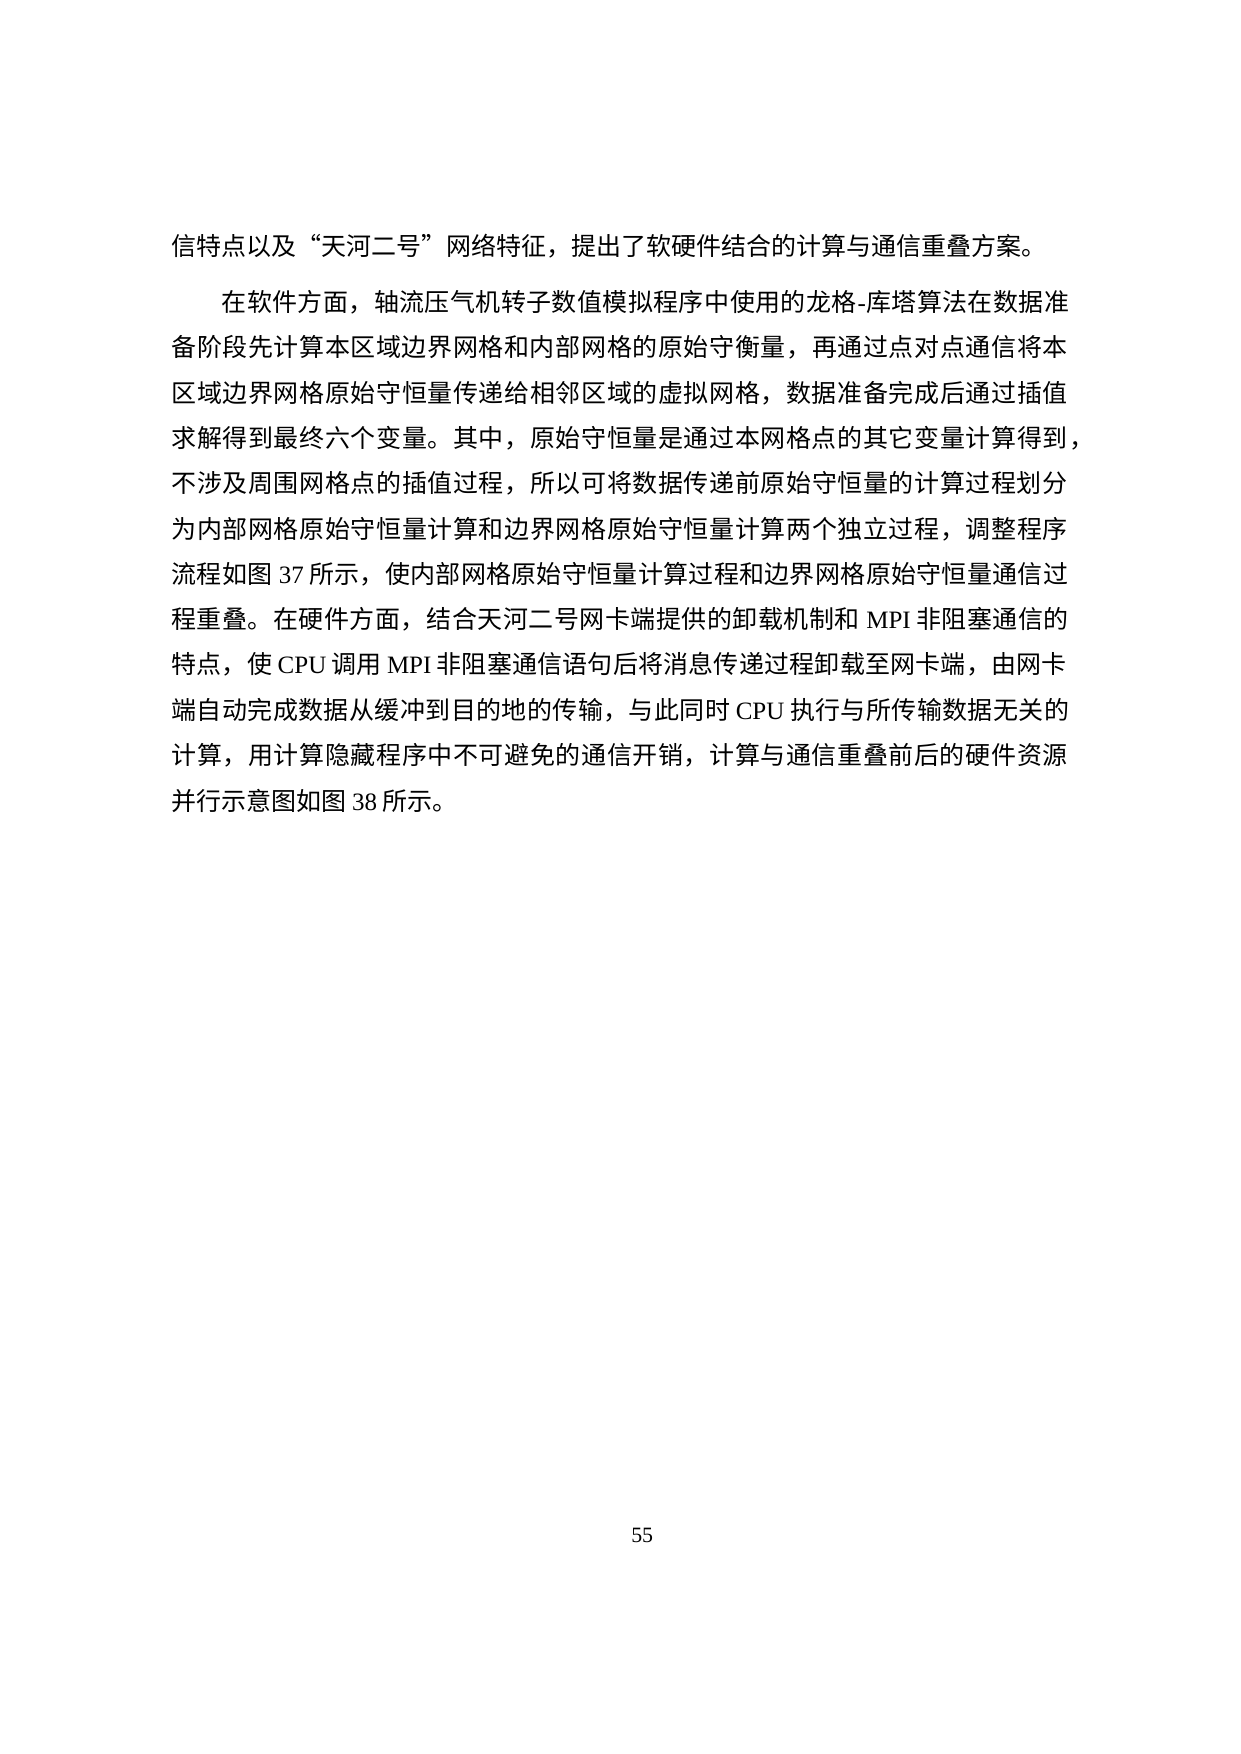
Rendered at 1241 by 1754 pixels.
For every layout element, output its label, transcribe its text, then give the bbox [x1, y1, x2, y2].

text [171, 221, 1069, 267]
text 在软件方面，轴流压气机转子数值模拟程序中使用的龙格-库塔算法在数据准备阶段先计算本区域边界网格和内部网格的原始守衡量，再通过点对点通信将本区域边界网格原始守恒量传递给相邻区域的虚拟网格，数据准备完成后通过插值求解得到最终六个变量。其中，原始守恒量是通过本网格点的其它变量计算得到，不涉及周围网格点的插值过程，所以可将数据传递前原始守恒量的计算过程划分为内部网格原始守恒量计算和边界网格原始守恒量计算两个独立过程，调整程序流程如图 37所示，使内部网格原始守恒量计算过程和边界网格原始守恒量通信过程重叠。在硬件方面，结合天河二号网卡端提供的卸载机制和MPI非阻塞通信的特点，使CPU调用MPI非阻塞通信语句后将消息传递过程卸载至网卡端，由网卡端自动完成数据从缓冲到目的地的传输，与此同时CPU执行与所传输数据无关的计算，用计算隐藏程序中不可避免的通信开销，计算与通信重叠前后的硬件资源并行示意图如图 38所示。 [171, 278, 1069, 822]
